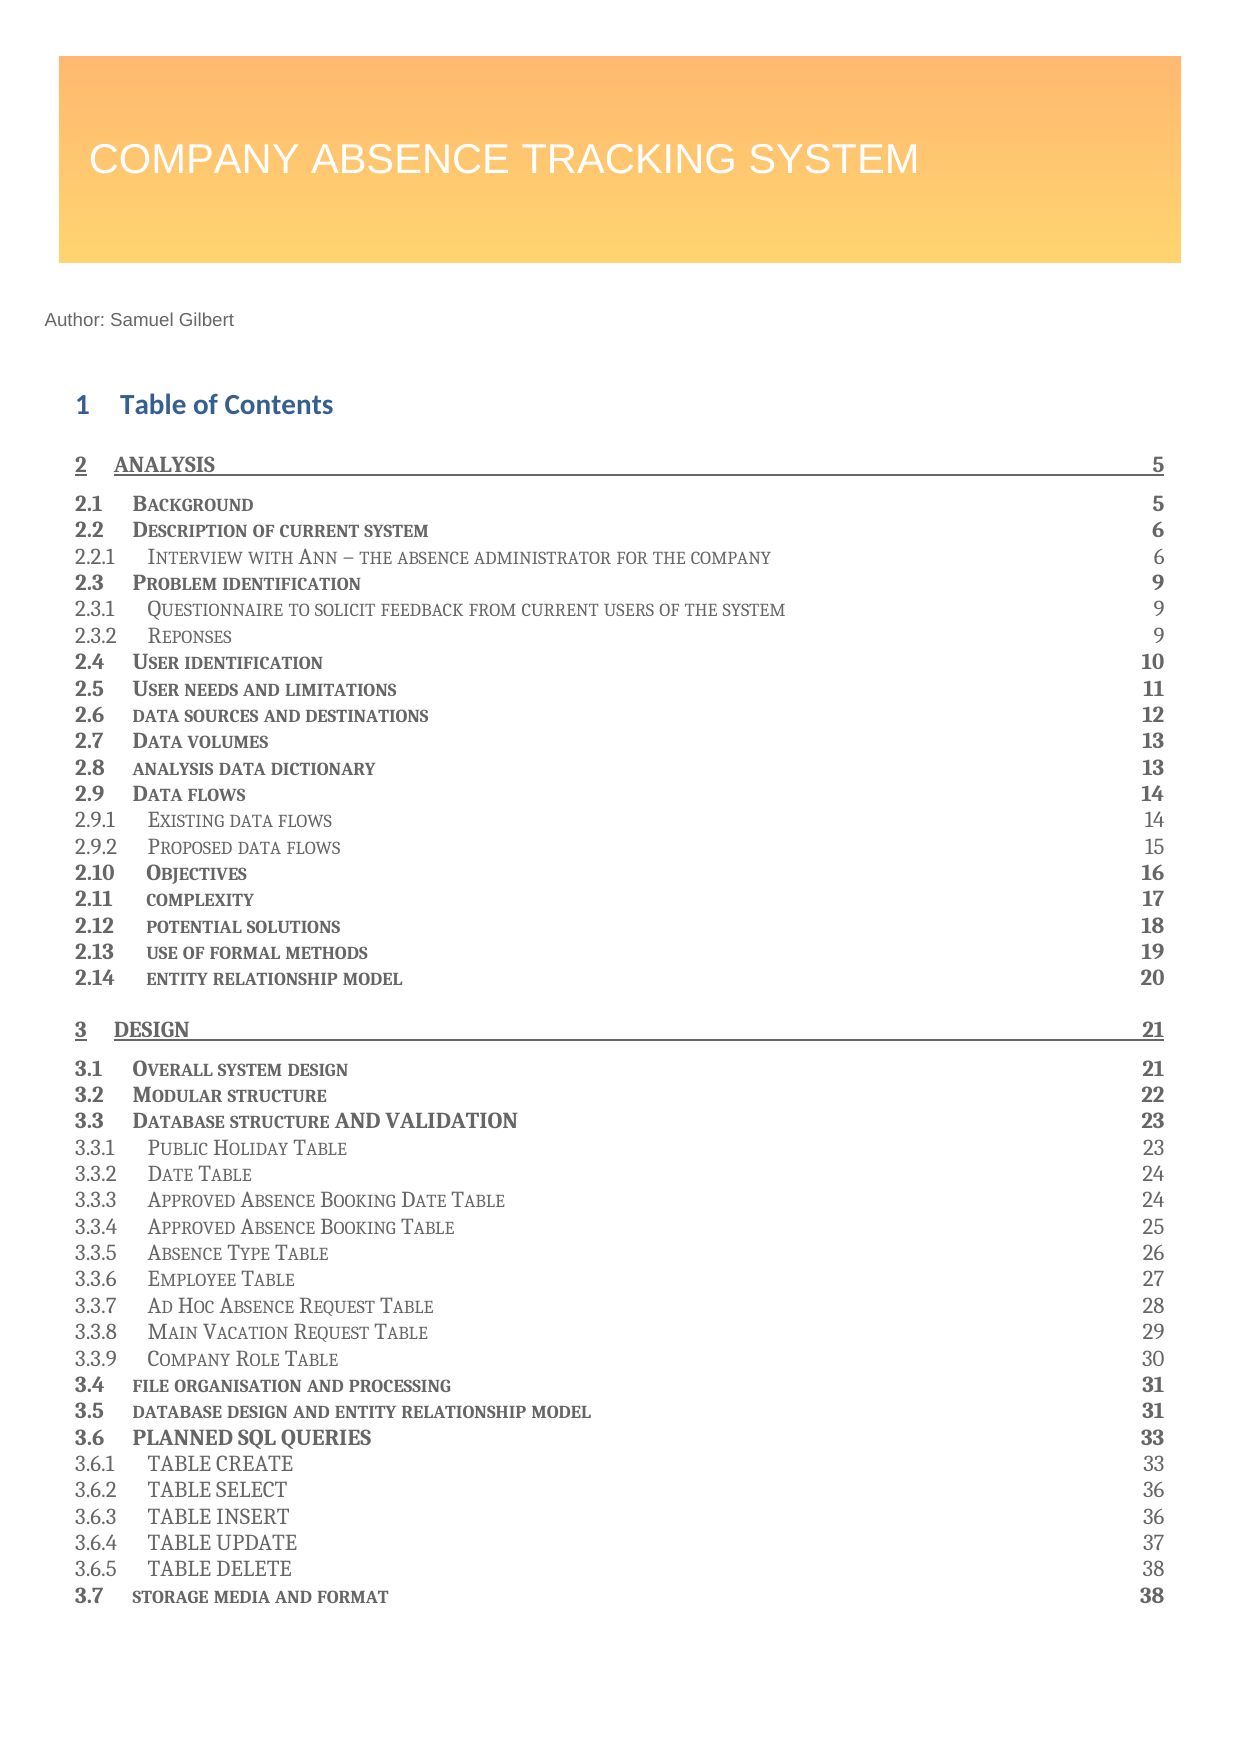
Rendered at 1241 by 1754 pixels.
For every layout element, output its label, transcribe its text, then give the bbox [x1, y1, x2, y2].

text Author: Samuel Gilbert [44, 309, 1165, 331]
